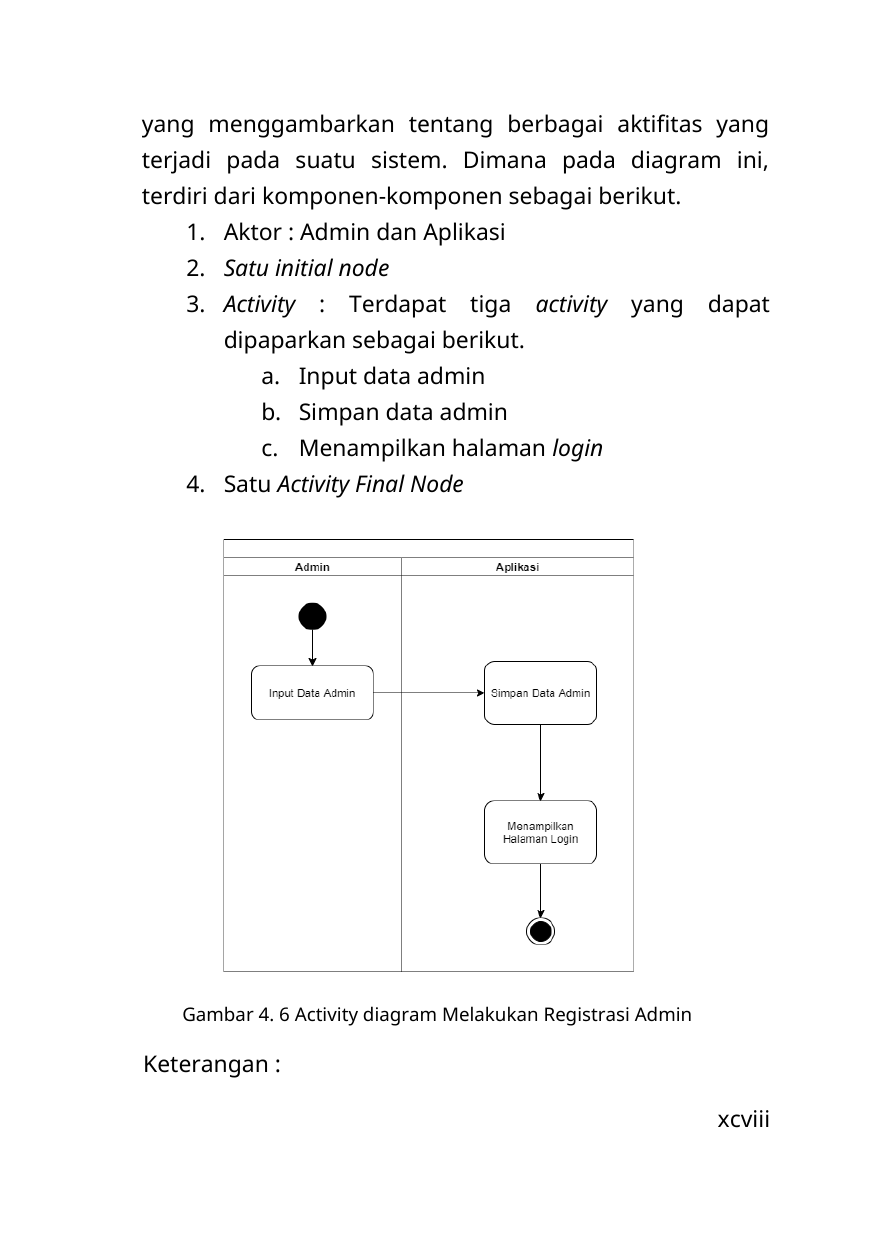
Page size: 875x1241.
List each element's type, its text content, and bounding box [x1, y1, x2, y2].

list Menampilkan halaman login [261, 432, 770, 463]
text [142, 108, 770, 211]
list Simpan data admin [261, 396, 770, 427]
text Gambar 4. 6 Activity diagram Melakukan Registrasi Admin [104, 1001, 770, 1027]
list Input data admin [261, 360, 770, 391]
list Activity : Terdapat tiga activity yang dapat dipaparkan sebagai berikut. [186, 288, 770, 355]
list Satu Activity Final Node [186, 468, 770, 499]
picture [223, 539, 634, 972]
list Keterangan : [143, 1047, 770, 1079]
list Satu initial node [186, 252, 770, 283]
list Aktor : Admin dan Aplikasi [186, 216, 770, 247]
